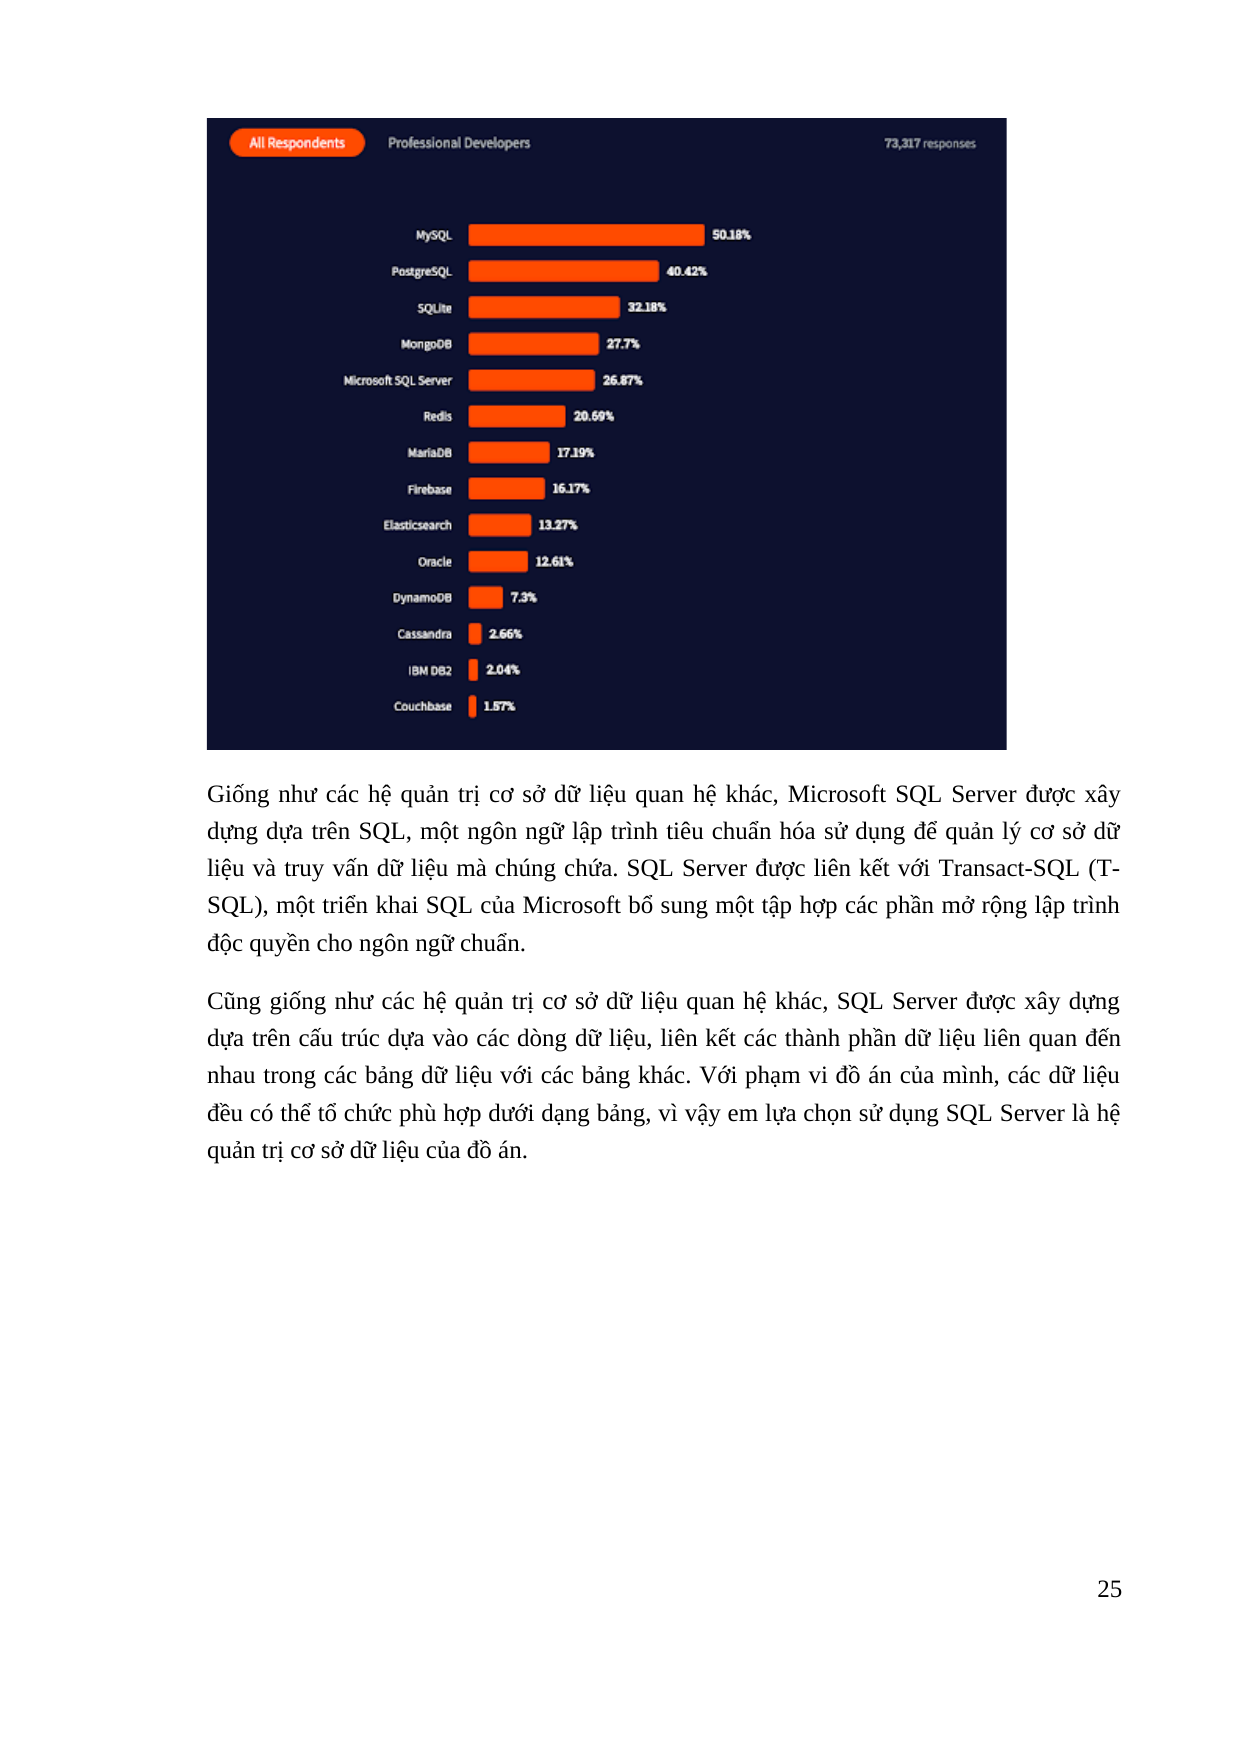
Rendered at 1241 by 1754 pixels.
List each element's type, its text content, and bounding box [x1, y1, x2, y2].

text Giống như các hệ quản trị cơ sở dữ liệu quan hệ khác, Microsoft SQL Server được xây dựng dựa trên SQL, một ngôn ngữ lập trình tiêu chuẩn hóa sử dụng để quản lý cơ sở dữ liệu và truy vấn dữ liệu mà chúng chứa. SQL Server được liên kết với Transact-SQL (T-SQL), một triển khai SQL của Microsoft bổ sung một tập hợp các phần mở rộng lập trình độc quyền cho ngôn ngữ chuẩn. [207, 779, 1122, 957]
picture [206, 118, 1007, 750]
text Cũng giống như các hệ quản trị cơ sở dữ liệu quan hệ khác, SQL Server được xây dựng dựa trên cấu trúc dựa vào các dòng dữ liệu, liên kết các thành phần dữ liệu liên quan đến nhau trong các bảng dữ liệu với các bảng khác. Với phạm vi đồ án của mình, các dữ liệu đều có thể tổ chức phù hợp dưới dạng bảng, vì vậy em lựa chọn sử dụng SQL Server là hệ quản trị cơ sở dữ liệu của đồ án. [207, 986, 1122, 1164]
